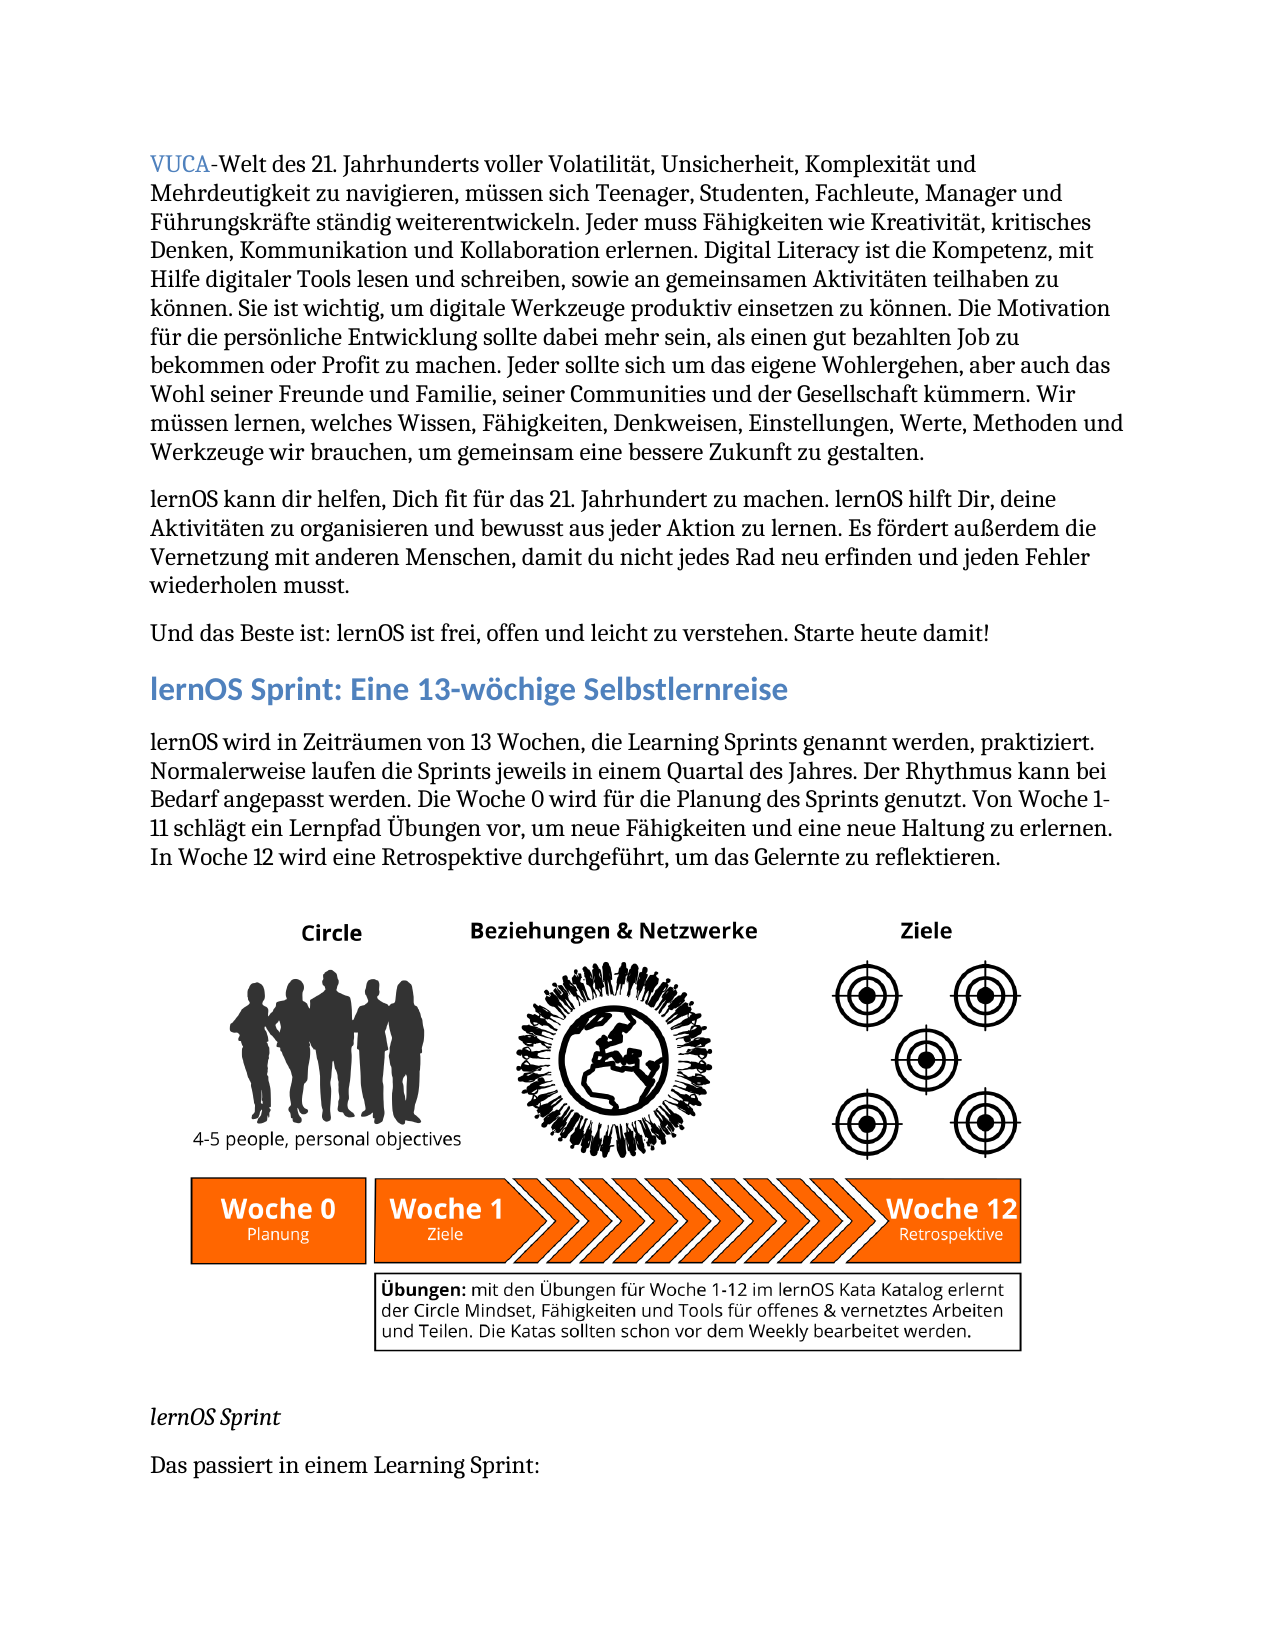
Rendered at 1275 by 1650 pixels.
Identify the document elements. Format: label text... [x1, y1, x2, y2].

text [150, 150, 1125, 466]
text lernOS wird in Zeiträumen von 13 Wochen, die Learning Sprints genannt werden, praktiziert. Normalerweise laufen die Sprints jeweils in einem Quartal des Jahres. Der Rhythmus kann bei Bedarf angepasst werden. Die Woche 0 wird für die Planung des Sprints genutzt. Von Woche 1-11 schlägt ein Lernpfad Übungen vor, um neue Fähigkeiten und eine neue Haltung zu erlernen. In Woche 12 wird eine Retrospektive durchgeführt, um das Gelernte zu reflektieren. [150, 728, 1125, 872]
text lernOS kann dir helfen, Dich fit für das 21. Jahrhundert zu machen. lernOS hilft Dir, deine Aktivitäten zu organisieren und bewusst aus jeder Aktion zu lernen. Es fördert außerdem die Vernetzung mit anderen Menschen, damit du nicht jedes Rad neu erfinden und jeden Fehler wiederholen musst. [150, 485, 1125, 600]
text Und das Beste ist: lernOS ist frei, offen und leicht zu verstehen. Starte heute damit! [150, 619, 1125, 647]
text Das passiert in einem Learning Sprint: [150, 1451, 1125, 1479]
picture [168, 890, 1044, 1383]
text lernOS Sprint [150, 1403, 1125, 1432]
subtitle lernOS Sprint: Eine 13-wöchige Selbstlernreise [150, 668, 1125, 709]
